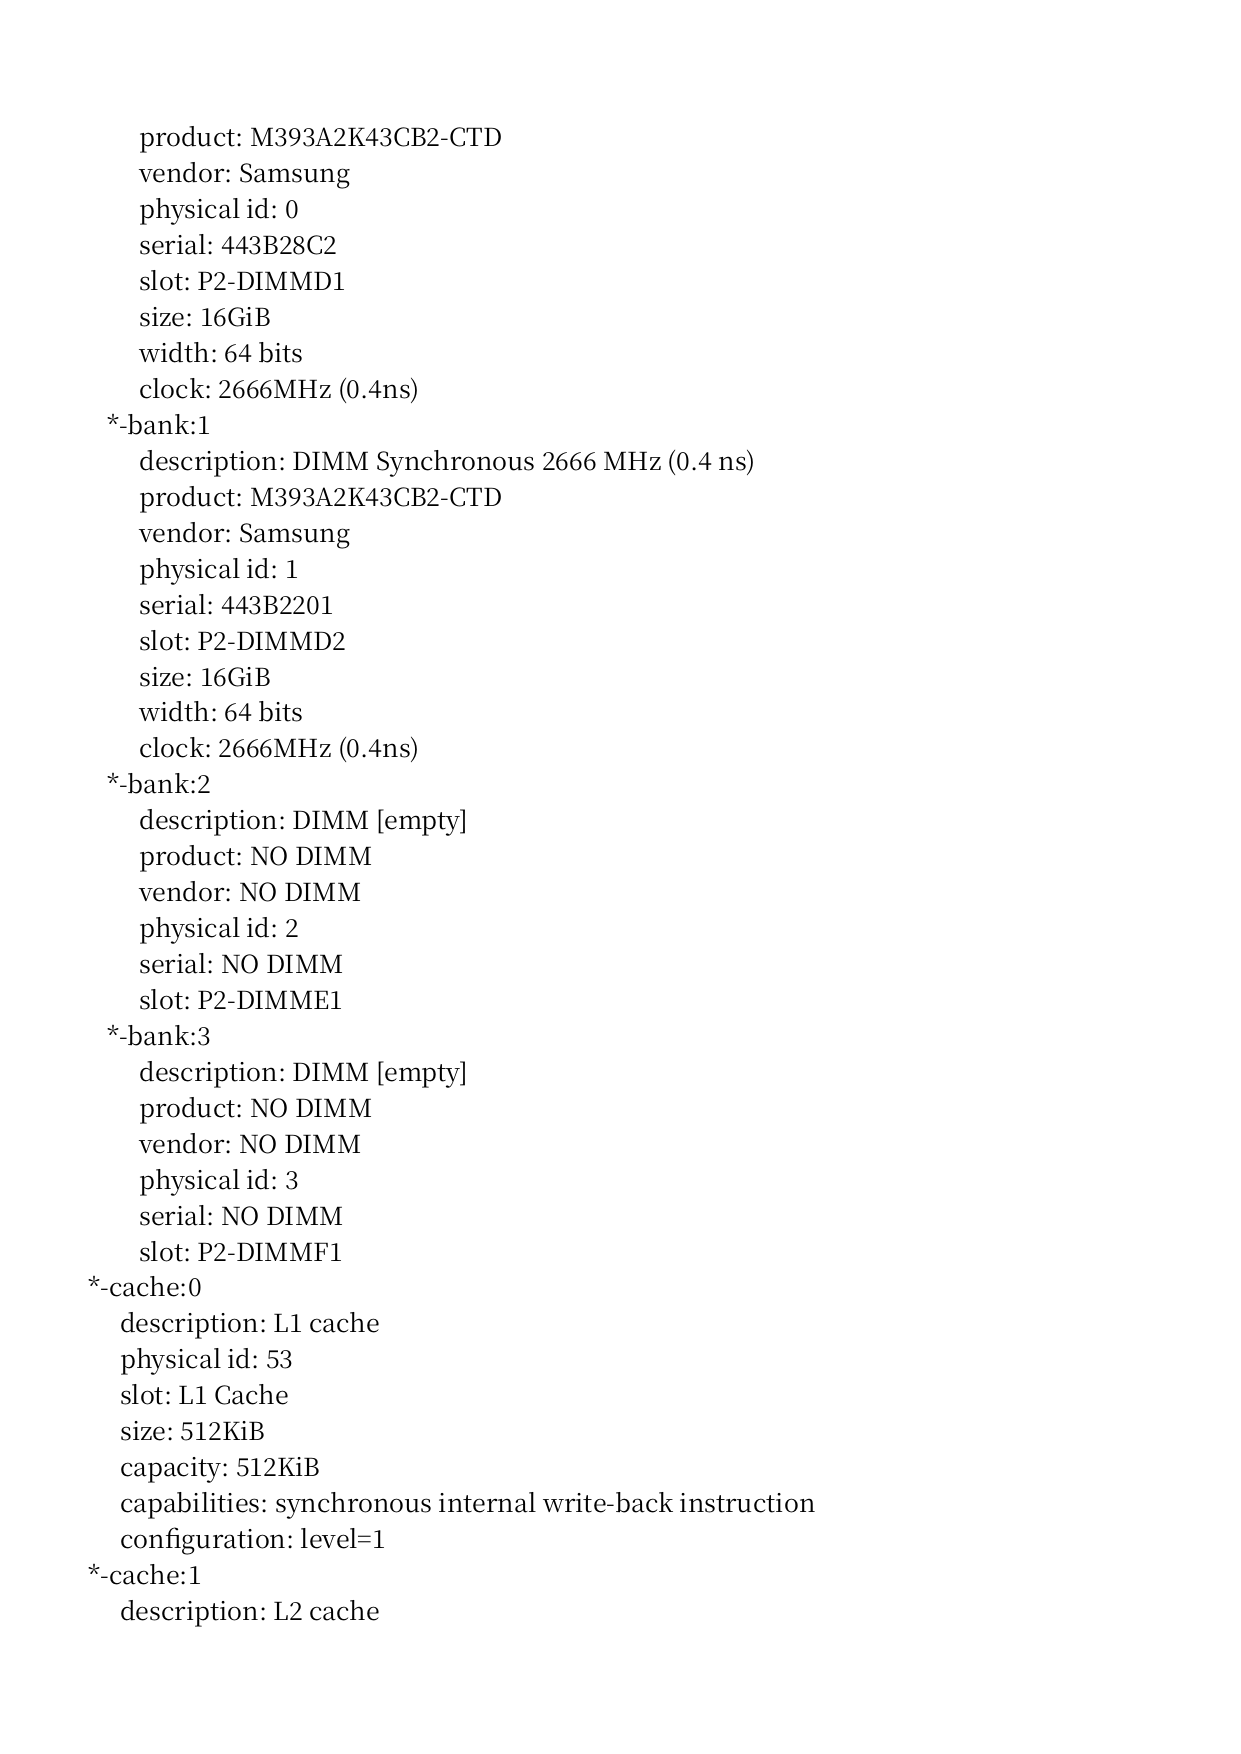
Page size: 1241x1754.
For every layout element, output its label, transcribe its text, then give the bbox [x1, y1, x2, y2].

text description: DIMM [empty] [56, 1052, 1208, 1088]
text product: NO DIMM [56, 1088, 1208, 1124]
text *-cache:1 [56, 1556, 1208, 1592]
text description: L1 cache [56, 1304, 1208, 1340]
text slot: P2-DIMME1 [56, 981, 1208, 1017]
text product: NO DIMM [56, 837, 1208, 873]
text *-cache:0 [56, 1268, 1208, 1304]
text description: DIMM [empty] [56, 801, 1208, 837]
text slot: P2-DIMMD1 [56, 262, 1208, 298]
text physical id: 1 [56, 549, 1208, 585]
text physical id: 2 [56, 909, 1208, 945]
text vendor: Samsung [56, 154, 1208, 190]
text clock: 2666MHz (0.4ns) [56, 729, 1208, 765]
text clock: 2666MHz (0.4ns) [56, 370, 1208, 406]
text *-bank:2 [56, 765, 1208, 801]
text physical id: 53 [56, 1340, 1208, 1376]
text vendor: Samsung [56, 513, 1208, 549]
text serial: NO DIMM [56, 1196, 1208, 1232]
text *-bank:1 [56, 406, 1208, 442]
text capacity: 512KiB [56, 1448, 1208, 1484]
text slot: P2-DIMMD2 [56, 621, 1208, 657]
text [56, 442, 1208, 477]
text serial: NO DIMM [56, 945, 1208, 981]
text size: 16GiB [56, 298, 1208, 334]
text slot: P2-DIMMF1 [56, 1232, 1208, 1268]
text width: 64 bits [56, 693, 1208, 729]
text *-bank:3 [56, 1017, 1208, 1052]
text serial: 443B2201 [56, 585, 1208, 621]
text product: M393A2K43CB2-CTD [56, 118, 1208, 154]
text serial: 443B28C2 [56, 226, 1208, 262]
text product: M393A2K43CB2-CTD [56, 477, 1208, 513]
text physical id: 3 [56, 1160, 1208, 1196]
text slot: L1 Cache [56, 1376, 1208, 1412]
text configuration: level=1 [56, 1520, 1208, 1556]
text vendor: NO DIMM [56, 873, 1208, 909]
text capabilities: synchronous internal write-back instruction [56, 1484, 1208, 1520]
text vendor: NO DIMM [56, 1124, 1208, 1160]
text size: 512KiB [56, 1412, 1208, 1448]
text size: 16GiB [56, 657, 1208, 693]
text description: L2 cache [56, 1592, 1208, 1627]
text width: 64 bits [56, 334, 1208, 370]
text physical id: 0 [56, 190, 1208, 226]
